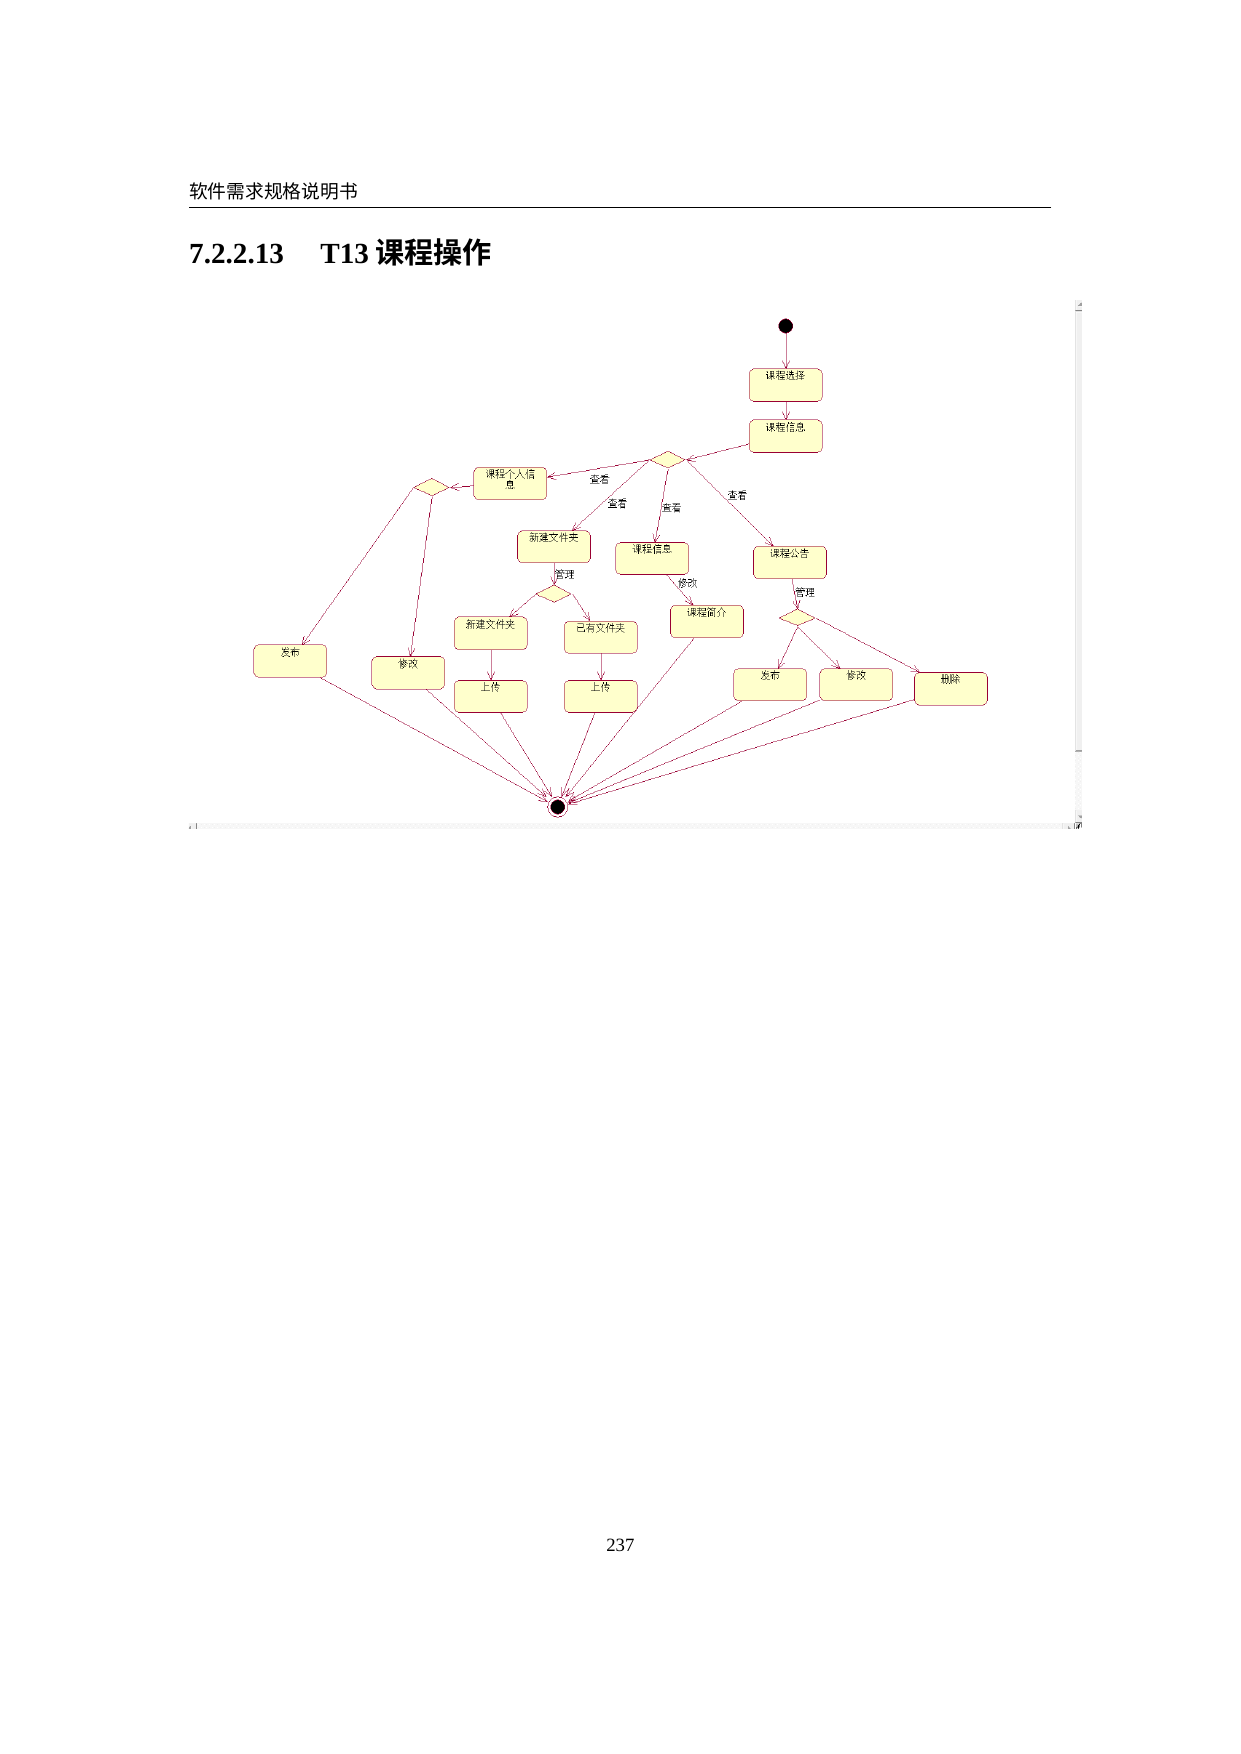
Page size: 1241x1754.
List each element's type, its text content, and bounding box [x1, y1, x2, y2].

subtitle T13课程操作 [189, 229, 1051, 272]
picture [188, 300, 1082, 829]
